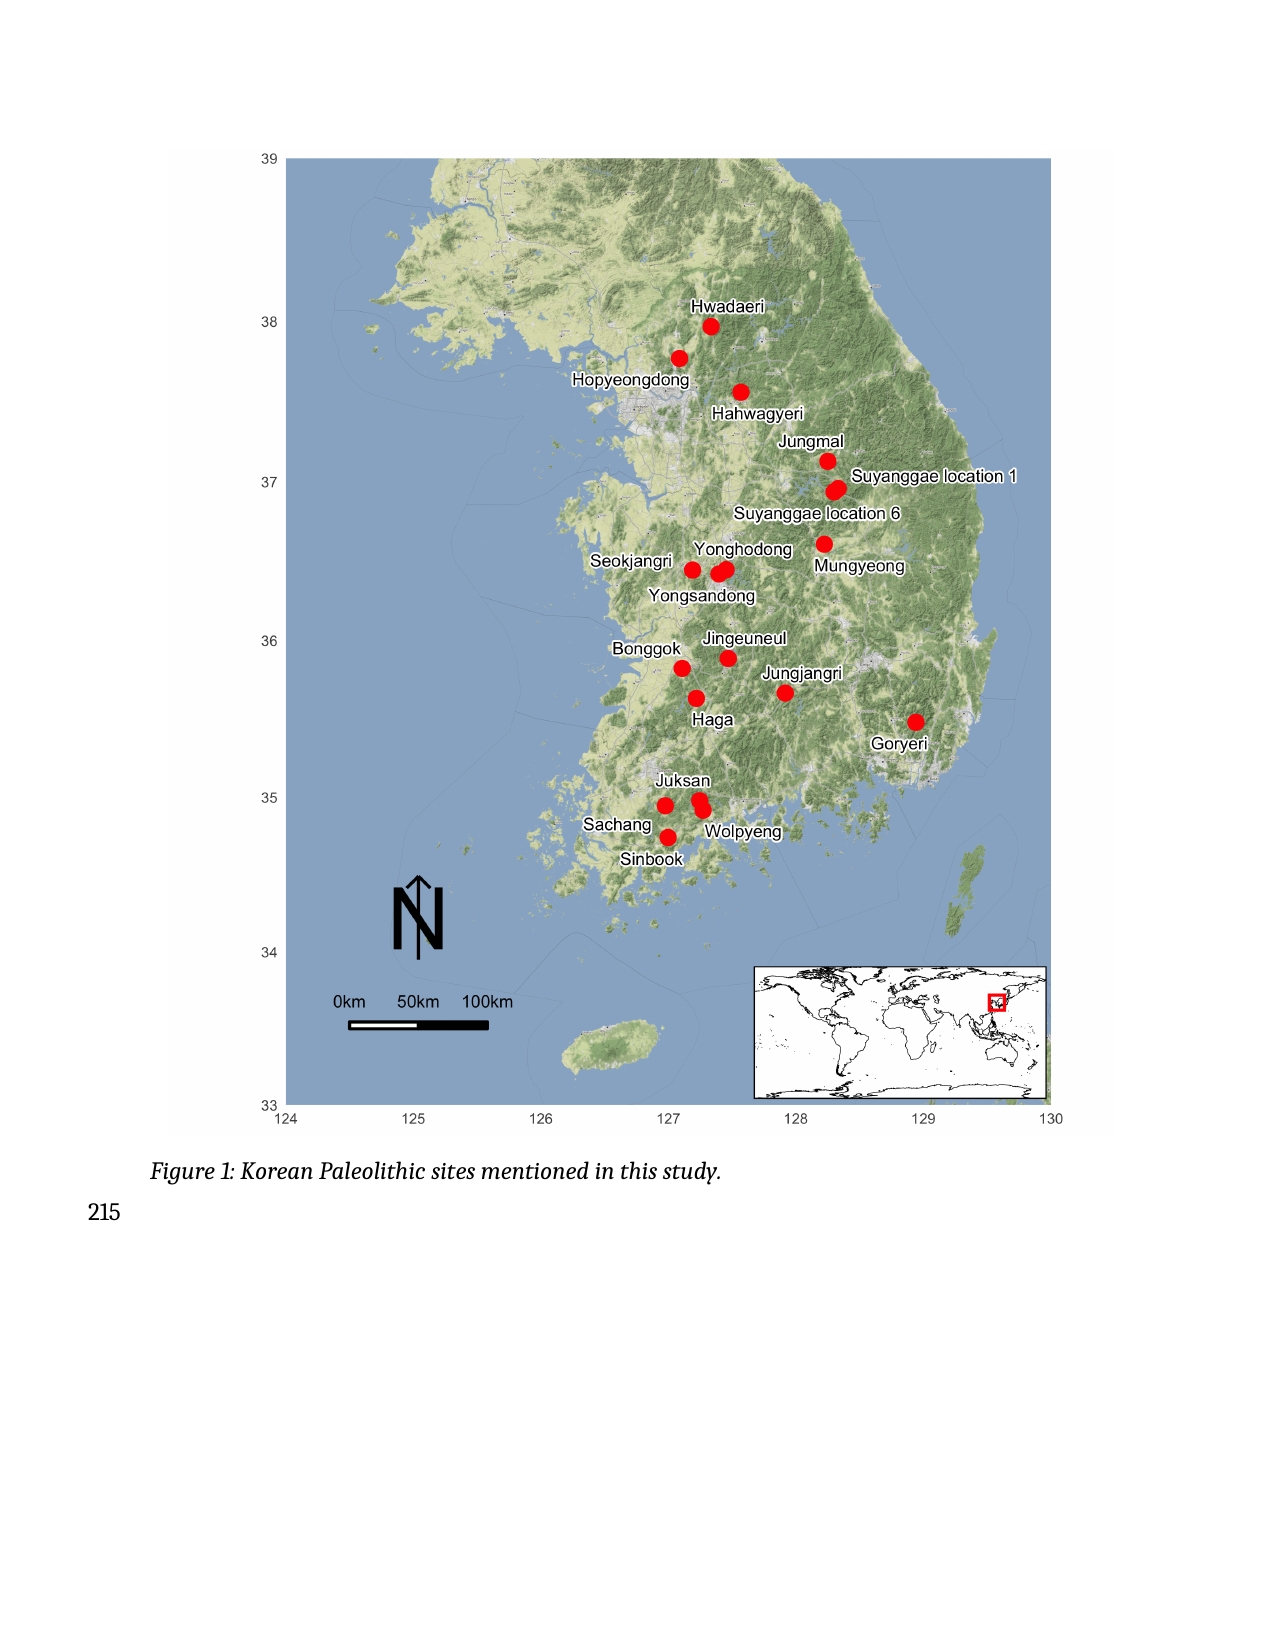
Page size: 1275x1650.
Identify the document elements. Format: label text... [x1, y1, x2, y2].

table_header Figure 1: Korean Paleolithic sites mentioned in this study. [139, 150, 1114, 1198]
picture [168, 150, 1114, 1136]
